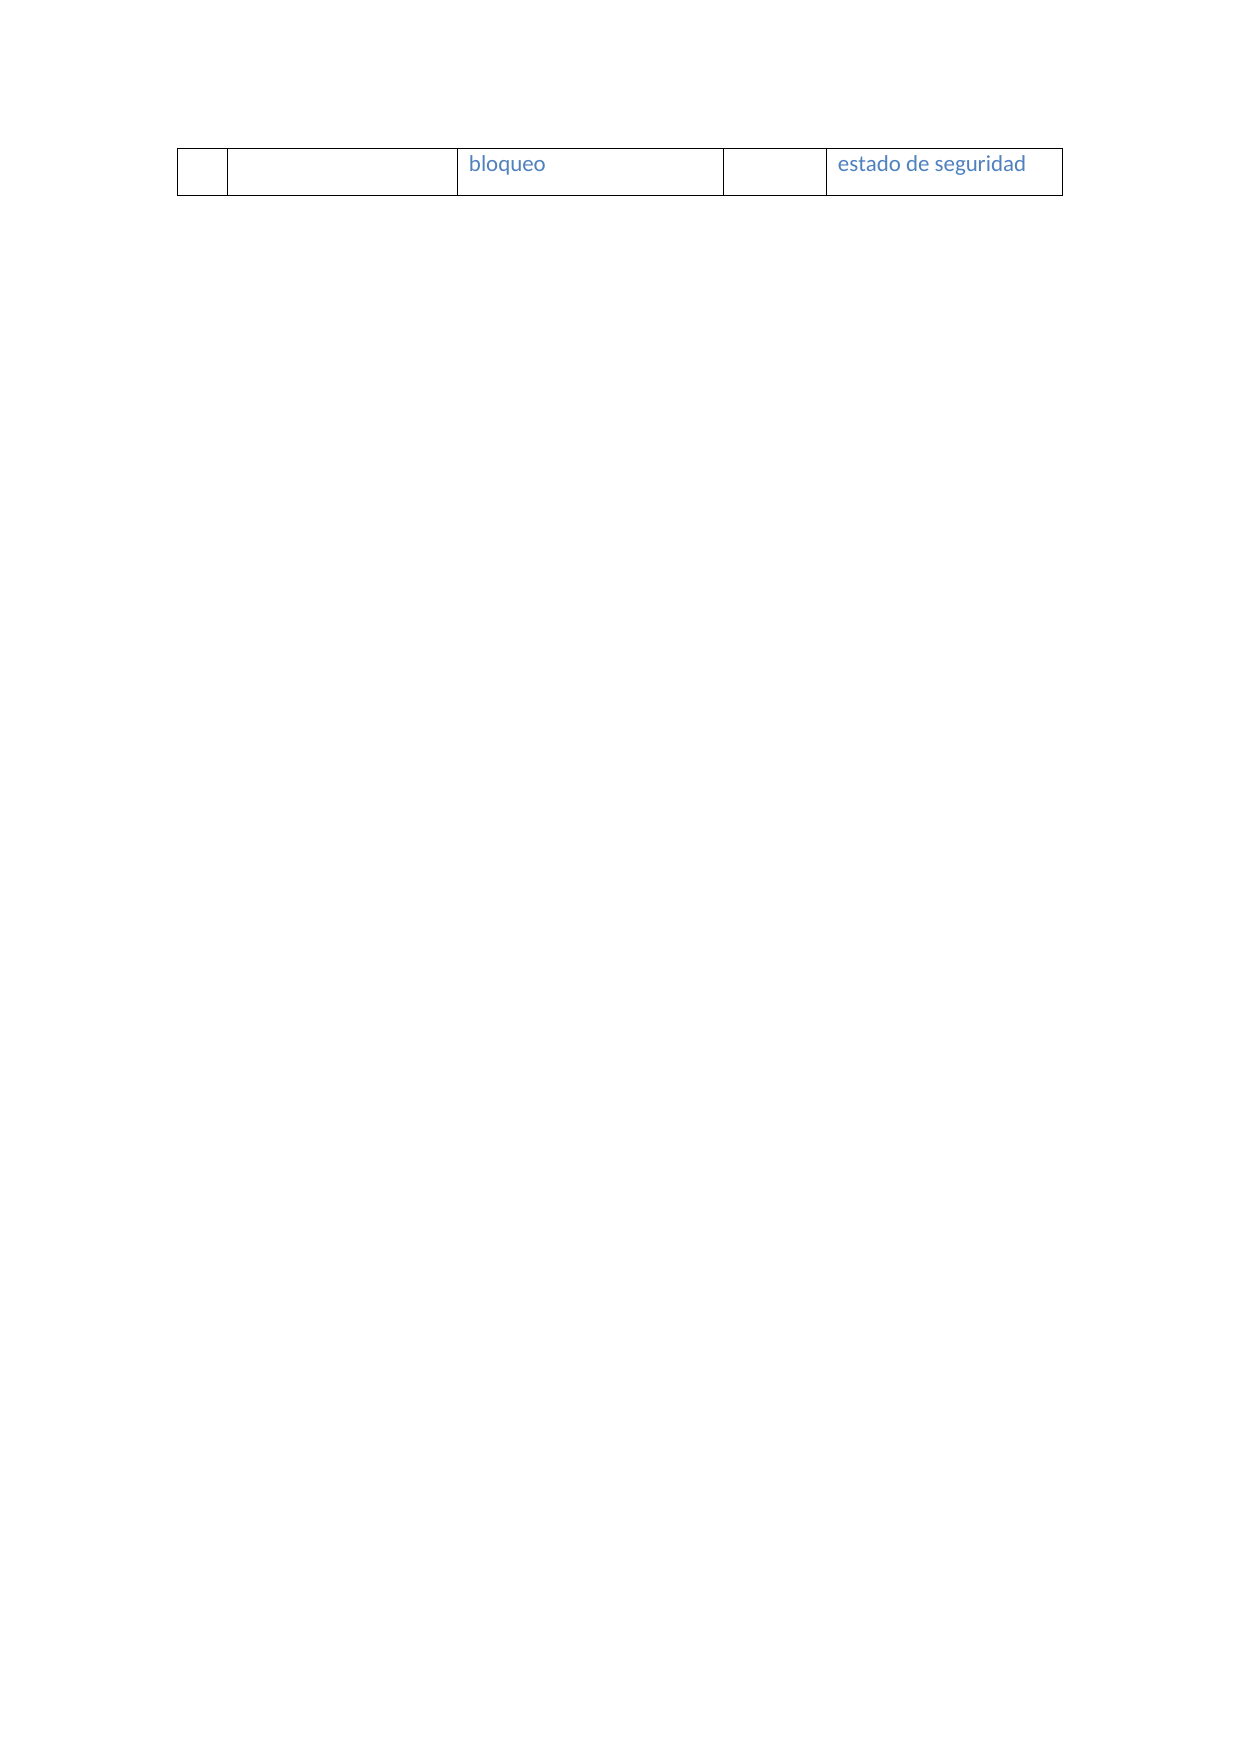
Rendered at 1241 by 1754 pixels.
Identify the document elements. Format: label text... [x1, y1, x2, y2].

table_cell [458, 149, 723, 195]
table_cell [228, 149, 457, 195]
table_cell 10 [178, 149, 227, 195]
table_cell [827, 149, 1062, 195]
table_cell Si [724, 149, 826, 195]
